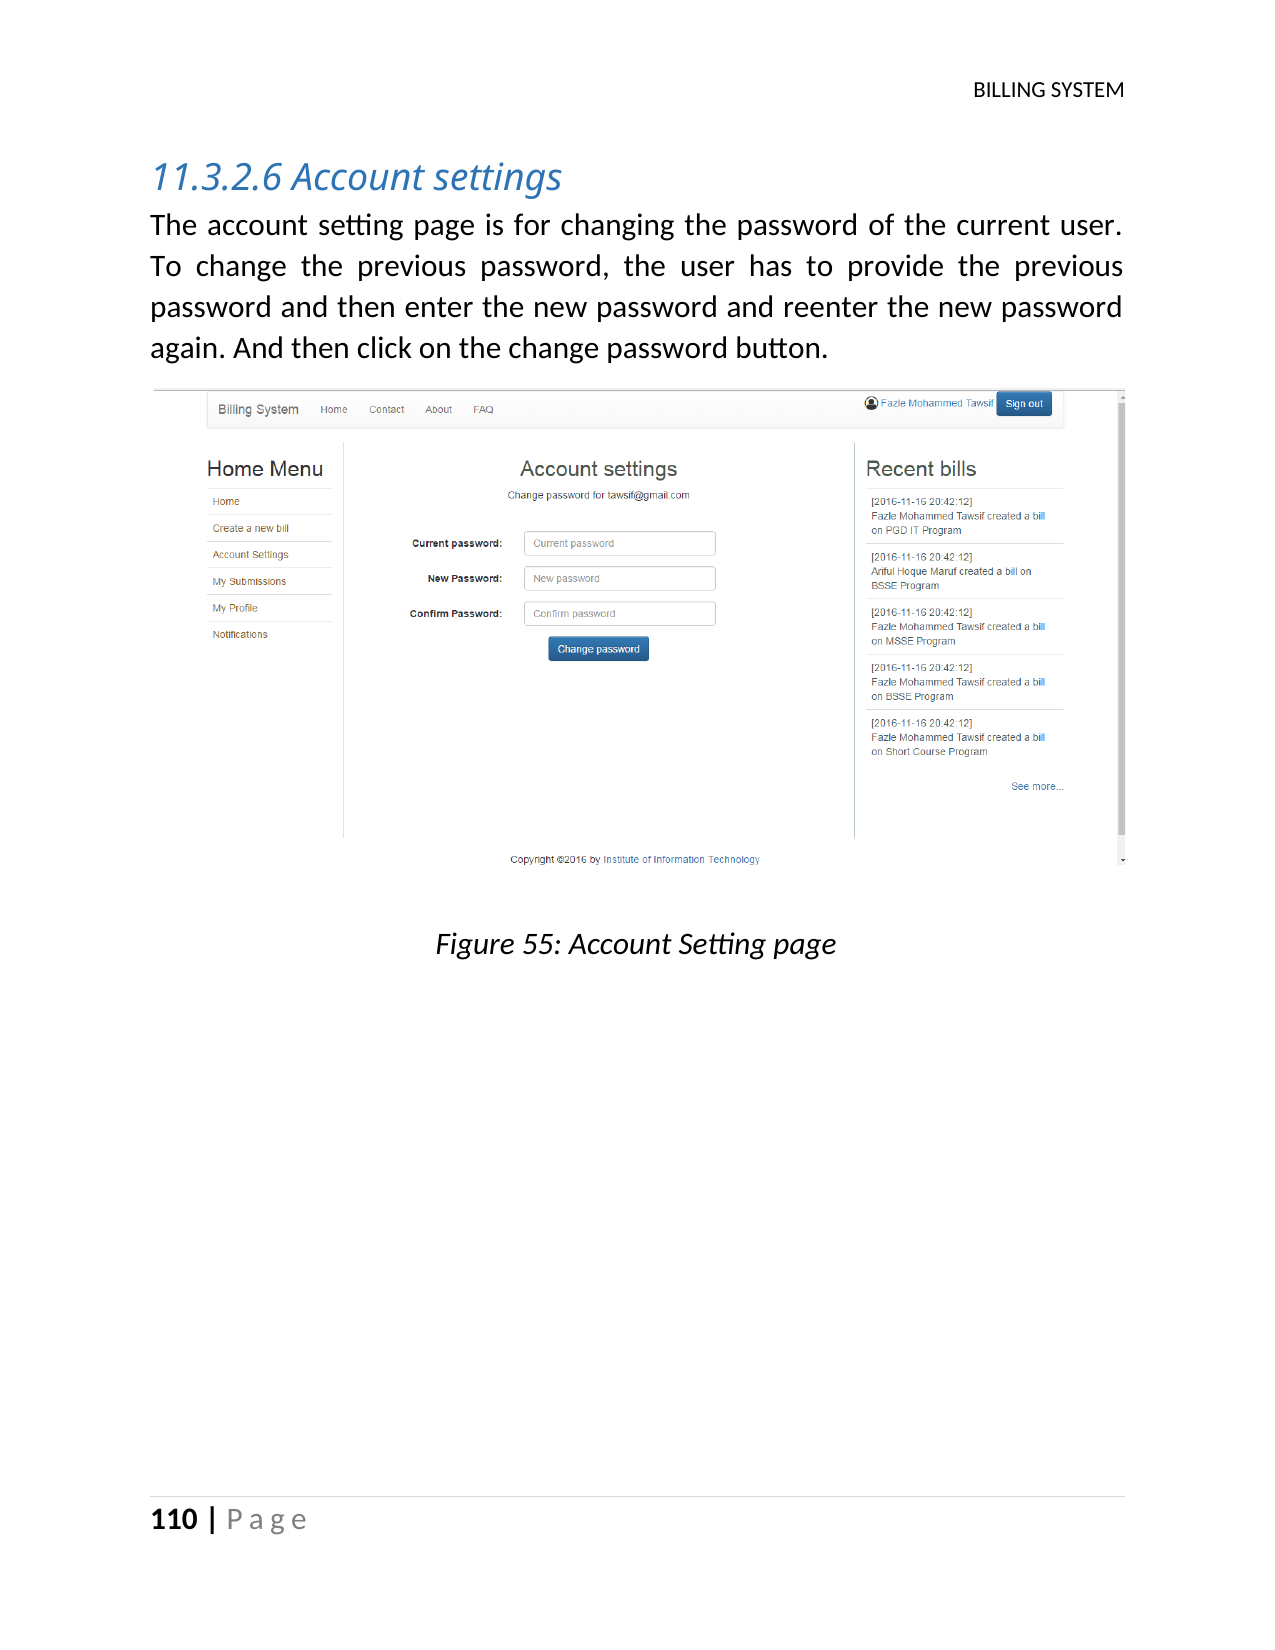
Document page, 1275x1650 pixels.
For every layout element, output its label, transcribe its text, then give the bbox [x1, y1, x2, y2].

text The account setting page is for changing the password of the current user. To change the previous password, the user has to provide the previous password and then enter the new password and reenter the new password again. And then click on the change password button. [150, 205, 1125, 367]
picture [153, 388, 1125, 869]
subtitle 11.3.2.6 Account settings [150, 150, 1125, 201]
